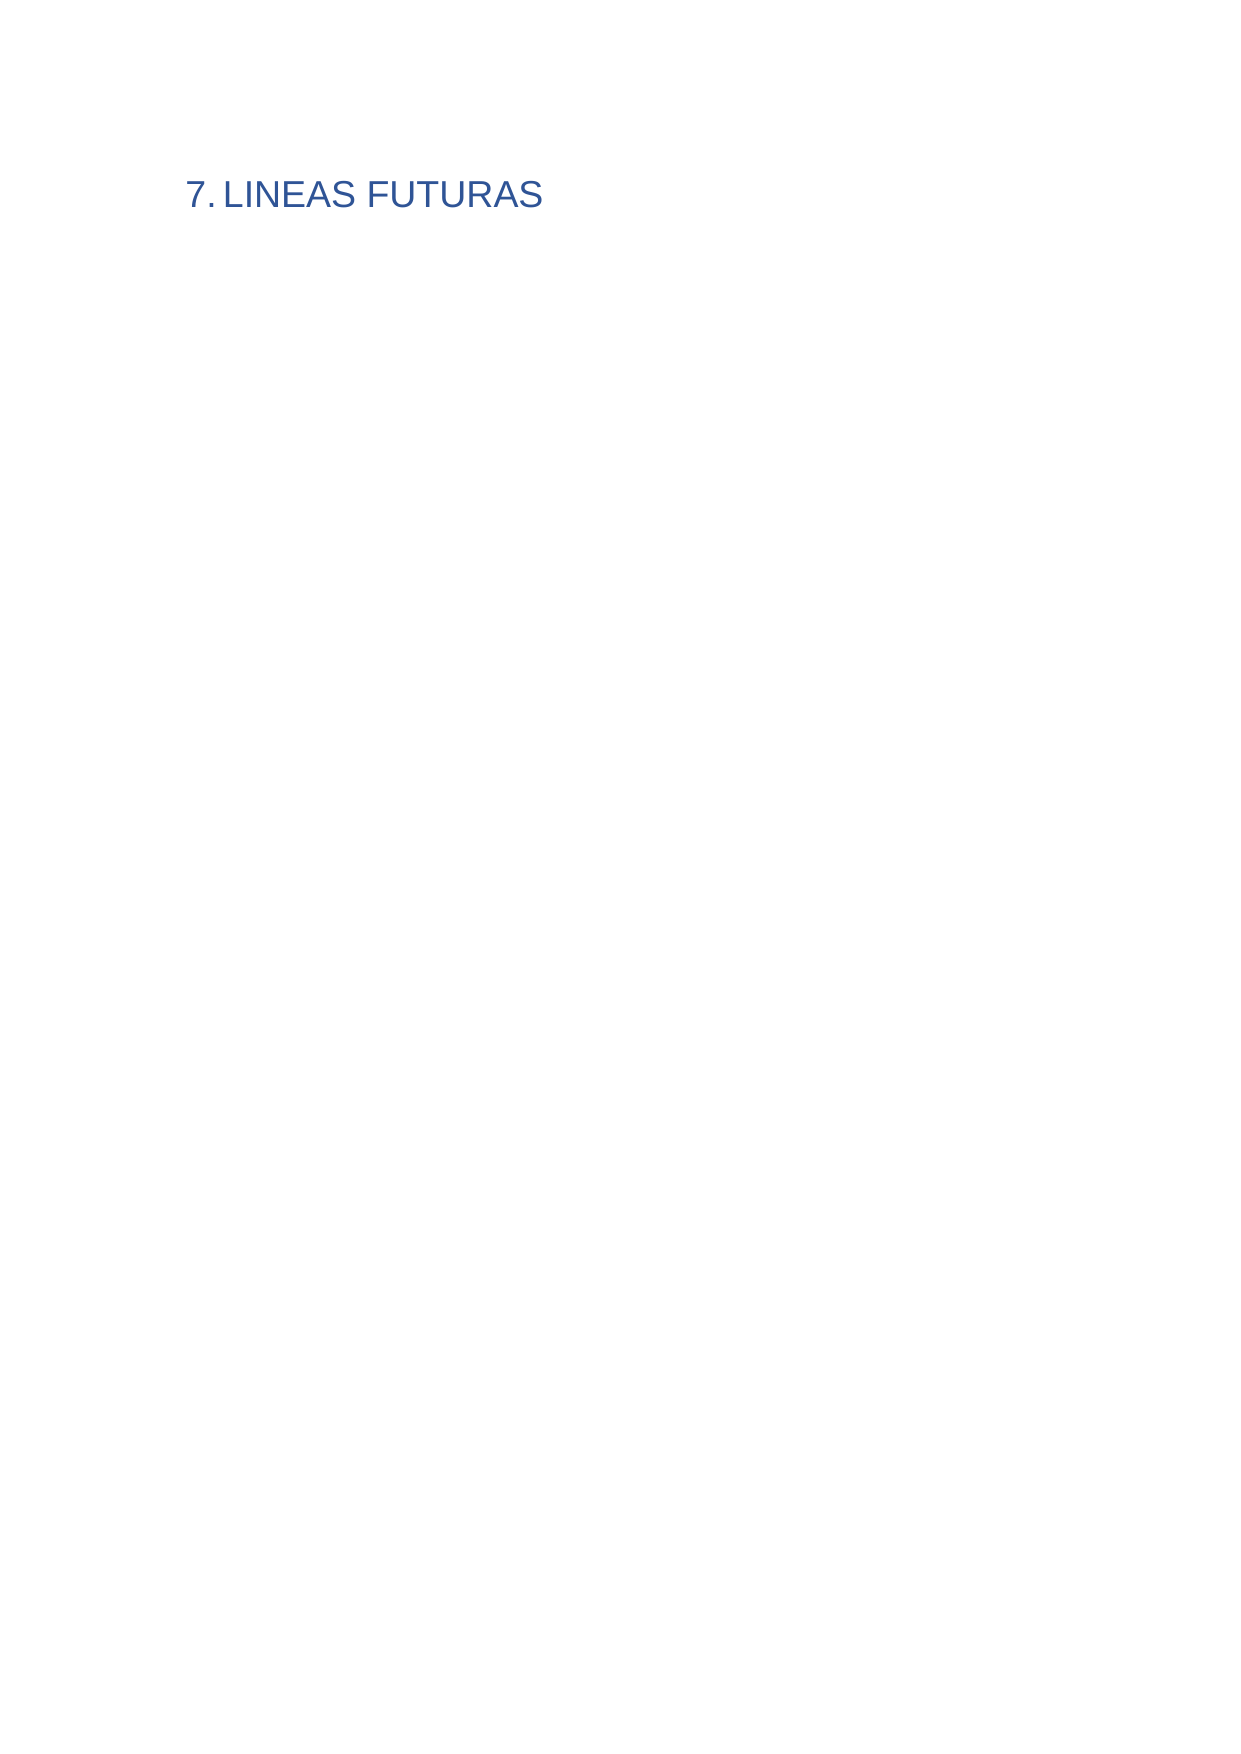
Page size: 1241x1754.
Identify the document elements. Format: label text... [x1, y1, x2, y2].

subtitle LINEAS FUTURAS [185, 173, 1092, 216]
